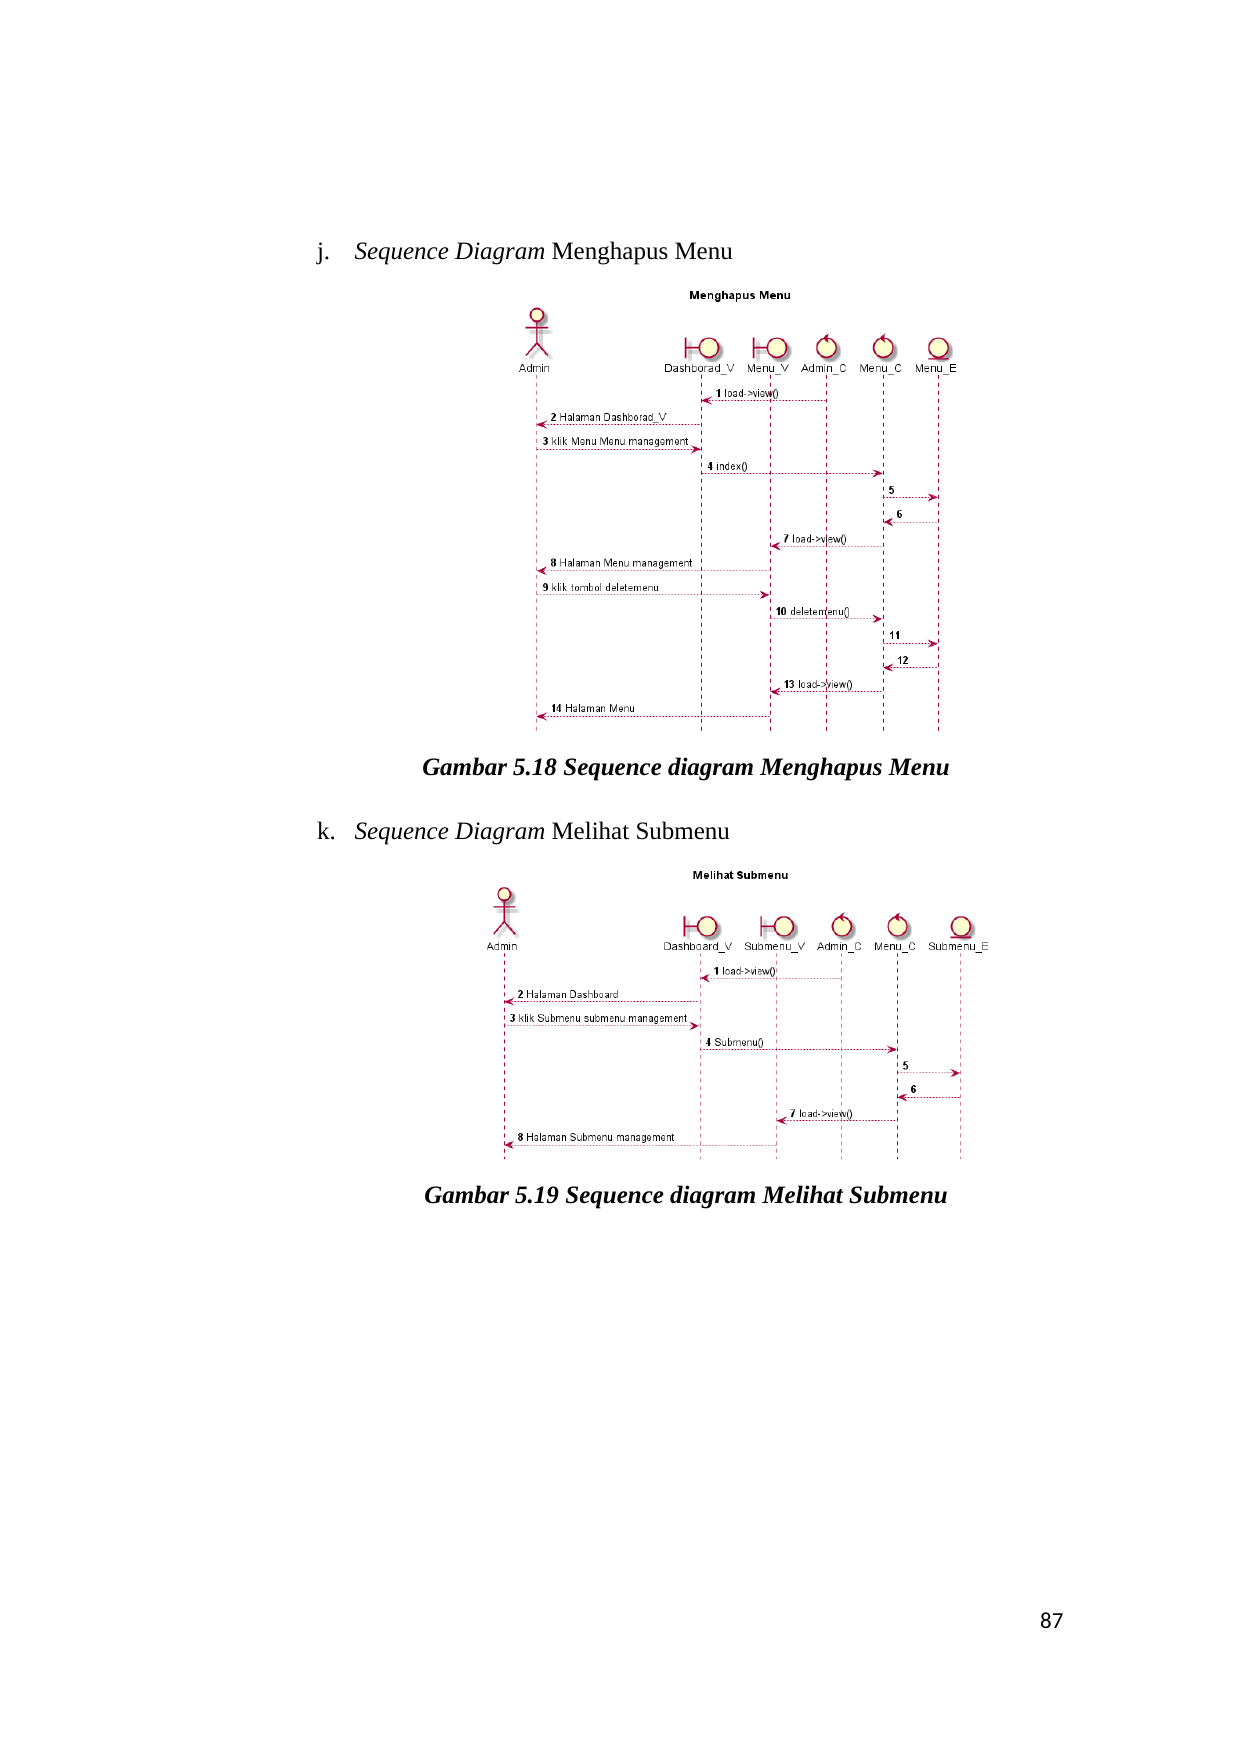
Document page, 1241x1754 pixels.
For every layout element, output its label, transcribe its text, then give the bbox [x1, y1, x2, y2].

picture [480, 859, 997, 1167]
list Sequence Diagram Menghapus Menu [317, 236, 1063, 265]
list Sequence Diagram Melihat Submenu [317, 816, 1063, 845]
text Gambar 5.19 Sequence diagram Melihat Submenu [311, 1180, 1063, 1209]
text Gambar 5.18 Sequence diagram Menghapus Menu [311, 752, 1063, 781]
picture [512, 279, 964, 739]
